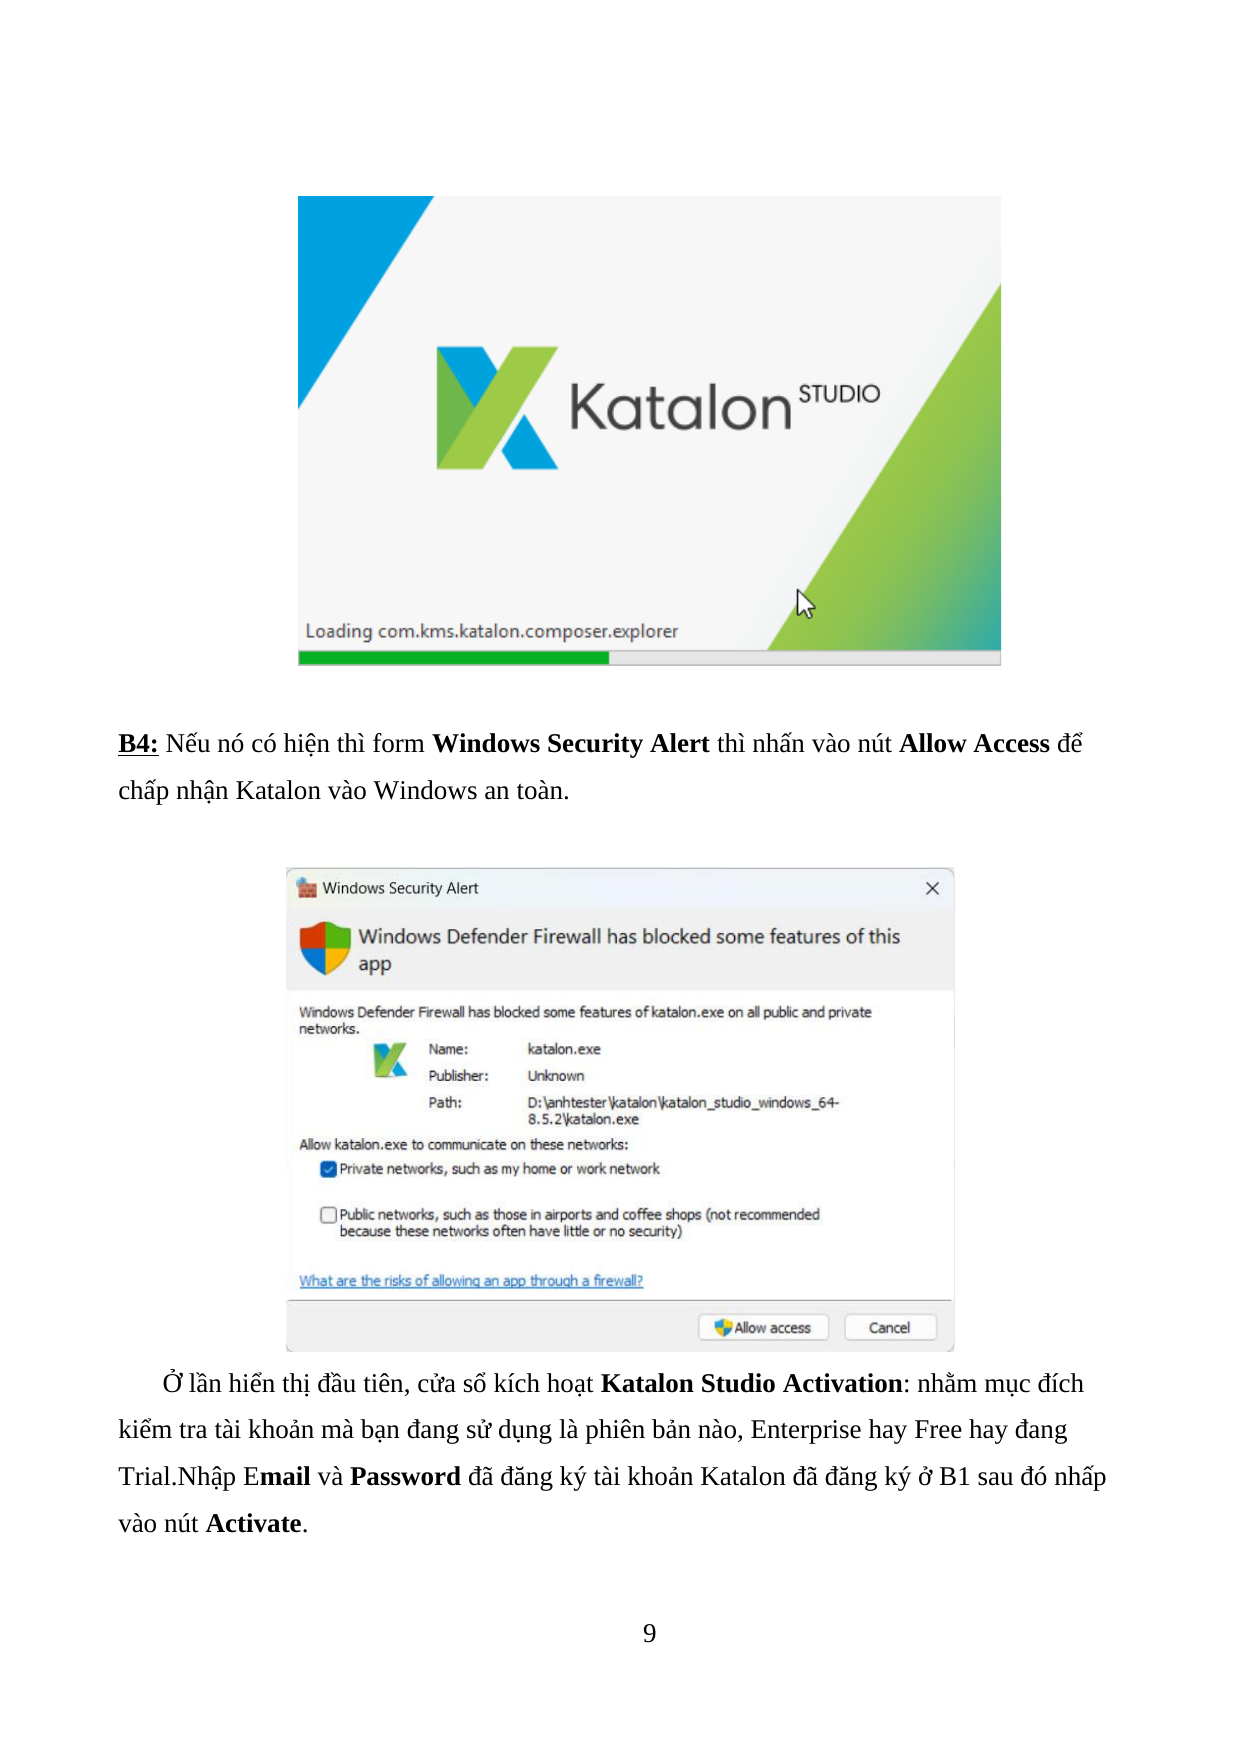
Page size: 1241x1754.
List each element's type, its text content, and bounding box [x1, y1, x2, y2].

picture [298, 196, 1002, 666]
picture [286, 867, 955, 1352]
text Ở lần hiển thị đầu tiên, cửa sổ kích hoạt Katalon Studio Activation: nhằm mục đích kiểm tra tài khoản mà bạn đang sử dụng là phiên bản nào, Enterprise hay Free hay đang Trial.Nhập Email và Password đã đăng ký tài khoản Katalon đã đăng ký ở B1 sau đó nhấp vào nút Activate. [118, 1367, 1122, 1538]
text B4: Nếu nó có hiện thì form Windows Security Alert thì nhấn vào nút Allow Access để chấp nhận Katalon vào Windows an toàn. [118, 728, 1122, 805]
